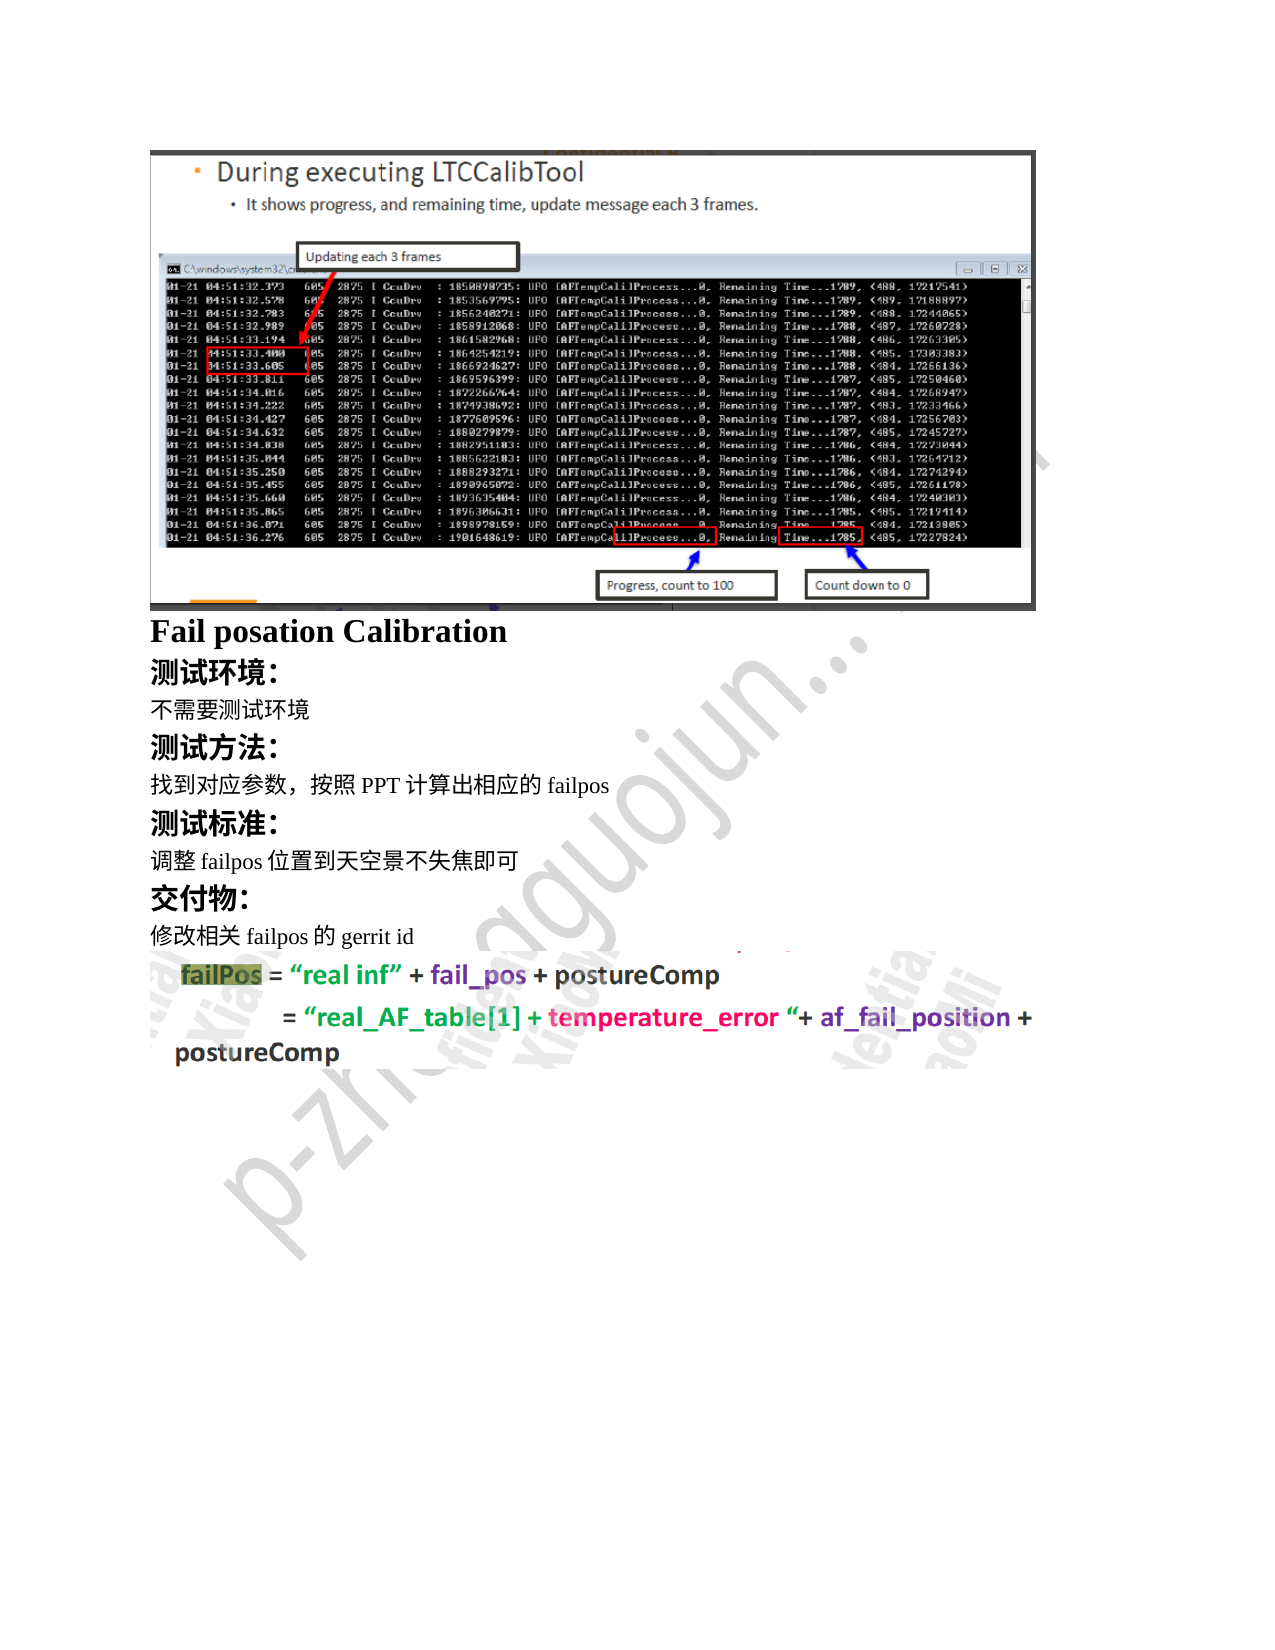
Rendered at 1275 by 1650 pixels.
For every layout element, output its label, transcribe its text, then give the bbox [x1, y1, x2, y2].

text 修改相关failpos的gerrit id [150, 918, 1125, 951]
text 调整failpos位置到天空景不失焦即可 [150, 843, 1125, 876]
text 不需要测试环境 [150, 692, 1125, 725]
picture [150, 951, 1036, 1069]
text 找到对应参数，按照PPT计算出相应的failpos [150, 767, 1125, 800]
picture [150, 150, 1036, 611]
